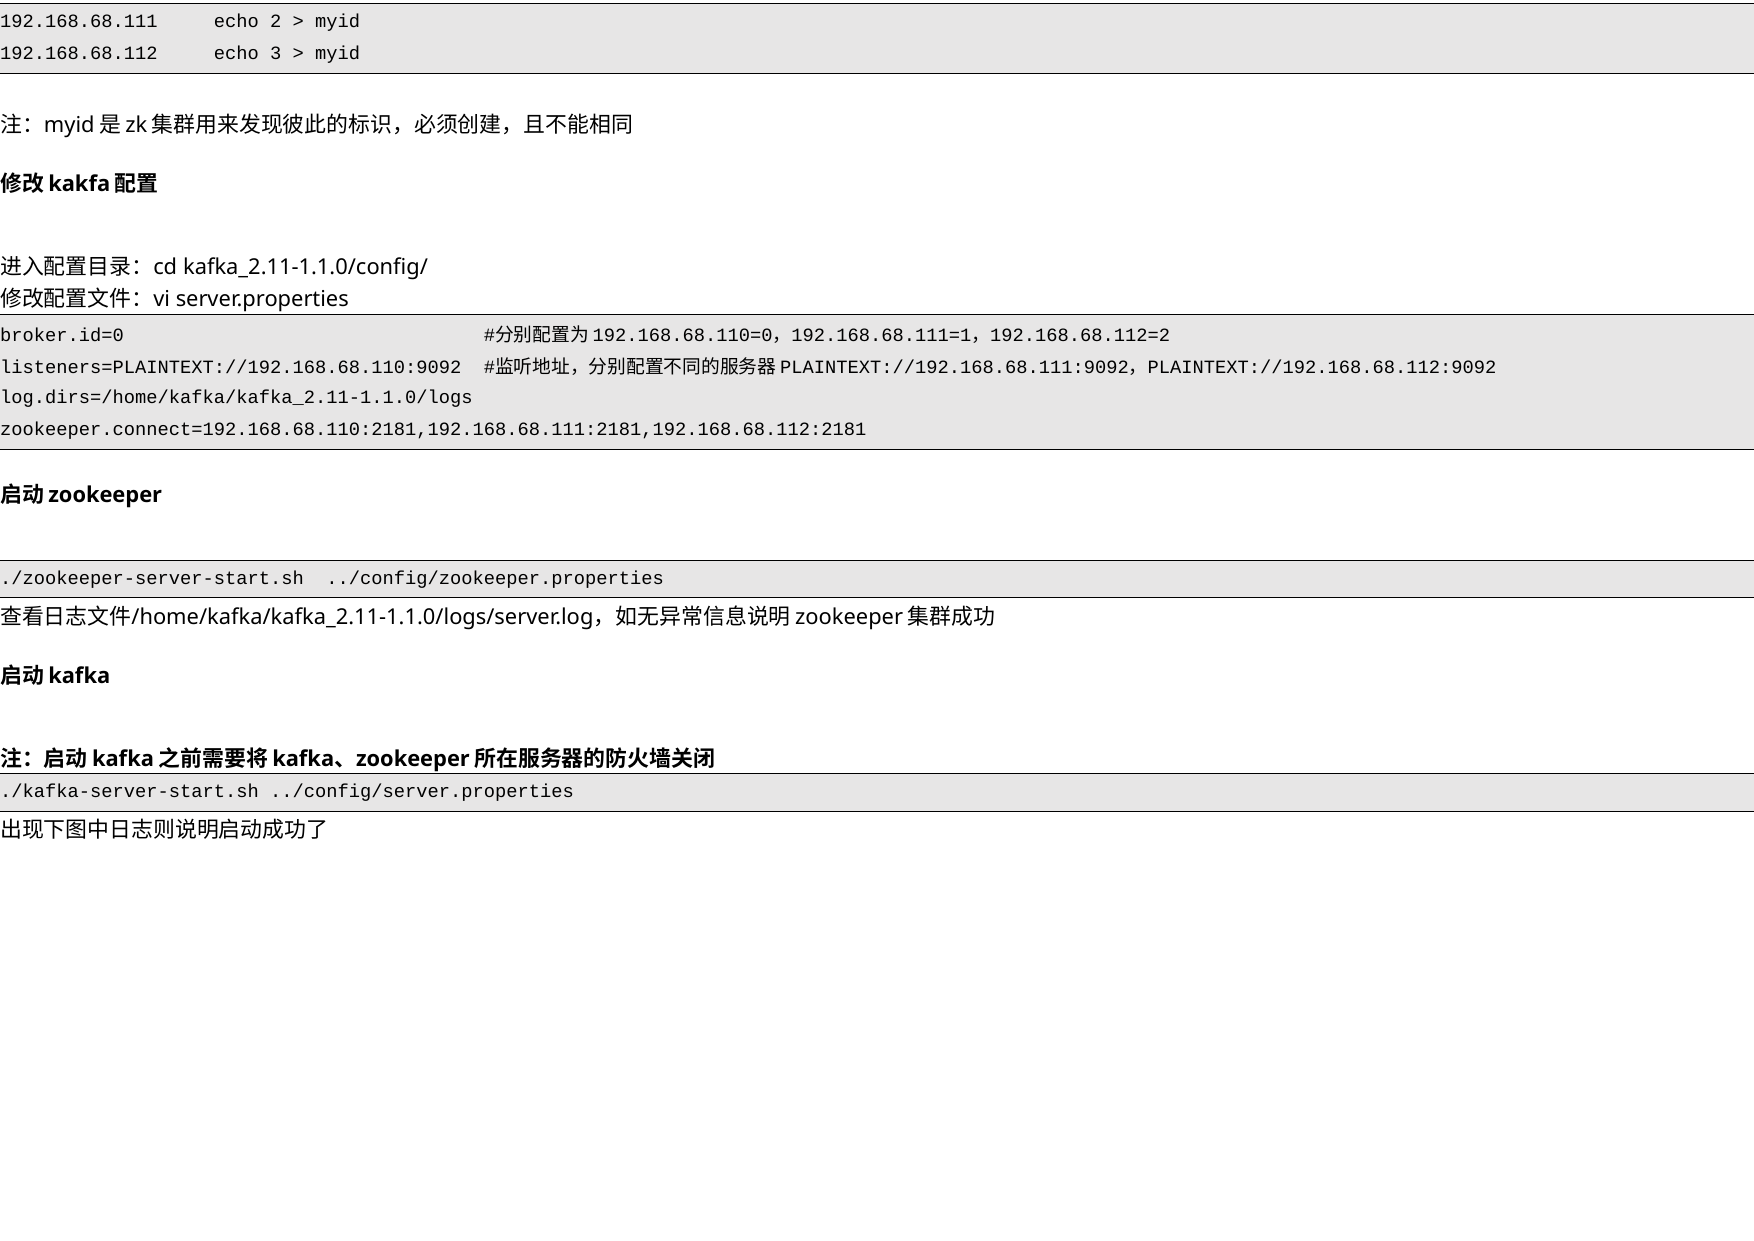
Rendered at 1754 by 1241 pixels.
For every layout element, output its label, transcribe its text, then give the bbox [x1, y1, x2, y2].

text 出现下图中日志则说明启动成功了 [0, 812, 1754, 844]
text ./zookeeper-server-start.sh ../config/zookeeper.properties [0, 561, 1754, 597]
text 修改配置文件：vi server.properties [0, 281, 1754, 314]
text 注：myid是zk集群用来发现彼此的标识，必须创建，且不能相同 [0, 106, 1754, 139]
text 注：启动kafka之前需要将kafka、zookeeper所在服务器的防火墙关闭 [0, 741, 1754, 773]
text 192.168.68.112 echo 3 > myid [0, 35, 1754, 73]
text ./kafka-server-start.sh ../config/server.properties [0, 774, 1754, 811]
subtitle 修改kakfa配置 [0, 166, 1754, 198]
text broker.id=0 #分别配置为192.168.68.110=0，192.168.68.111=1，192.168.68.112=2 [0, 315, 1754, 349]
text listeners=PLAINTEXT://192.168.68.110:9092 #监听地址，分别配置不同的服务器PLAINTEXT://192.168.68.111:9092，PLAINTEXT://192.168.68.112:9092 [0, 349, 1754, 382]
text 查看日志文件/home/kafka/kafka_2.11-1.1.0/logs/server.log，如无异常信息说明zookeeper集群成功 [0, 598, 1754, 631]
subtitle 启动zookeeper [0, 477, 1754, 509]
text zookeeper.connect=192.168.68.110:2181,192.168.68.111:2181,192.168.68.112:2181 [0, 411, 1754, 449]
text 192.168.68.111 echo 2 > myid [0, 4, 1754, 35]
subtitle 启动kafka [0, 658, 1754, 691]
text log.dirs=/home/kafka/kafka_2.11-1.1.0/logs [0, 382, 1754, 411]
text 进入配置目录：cd kafka_2.11-1.1.0/config/ [0, 249, 1754, 281]
